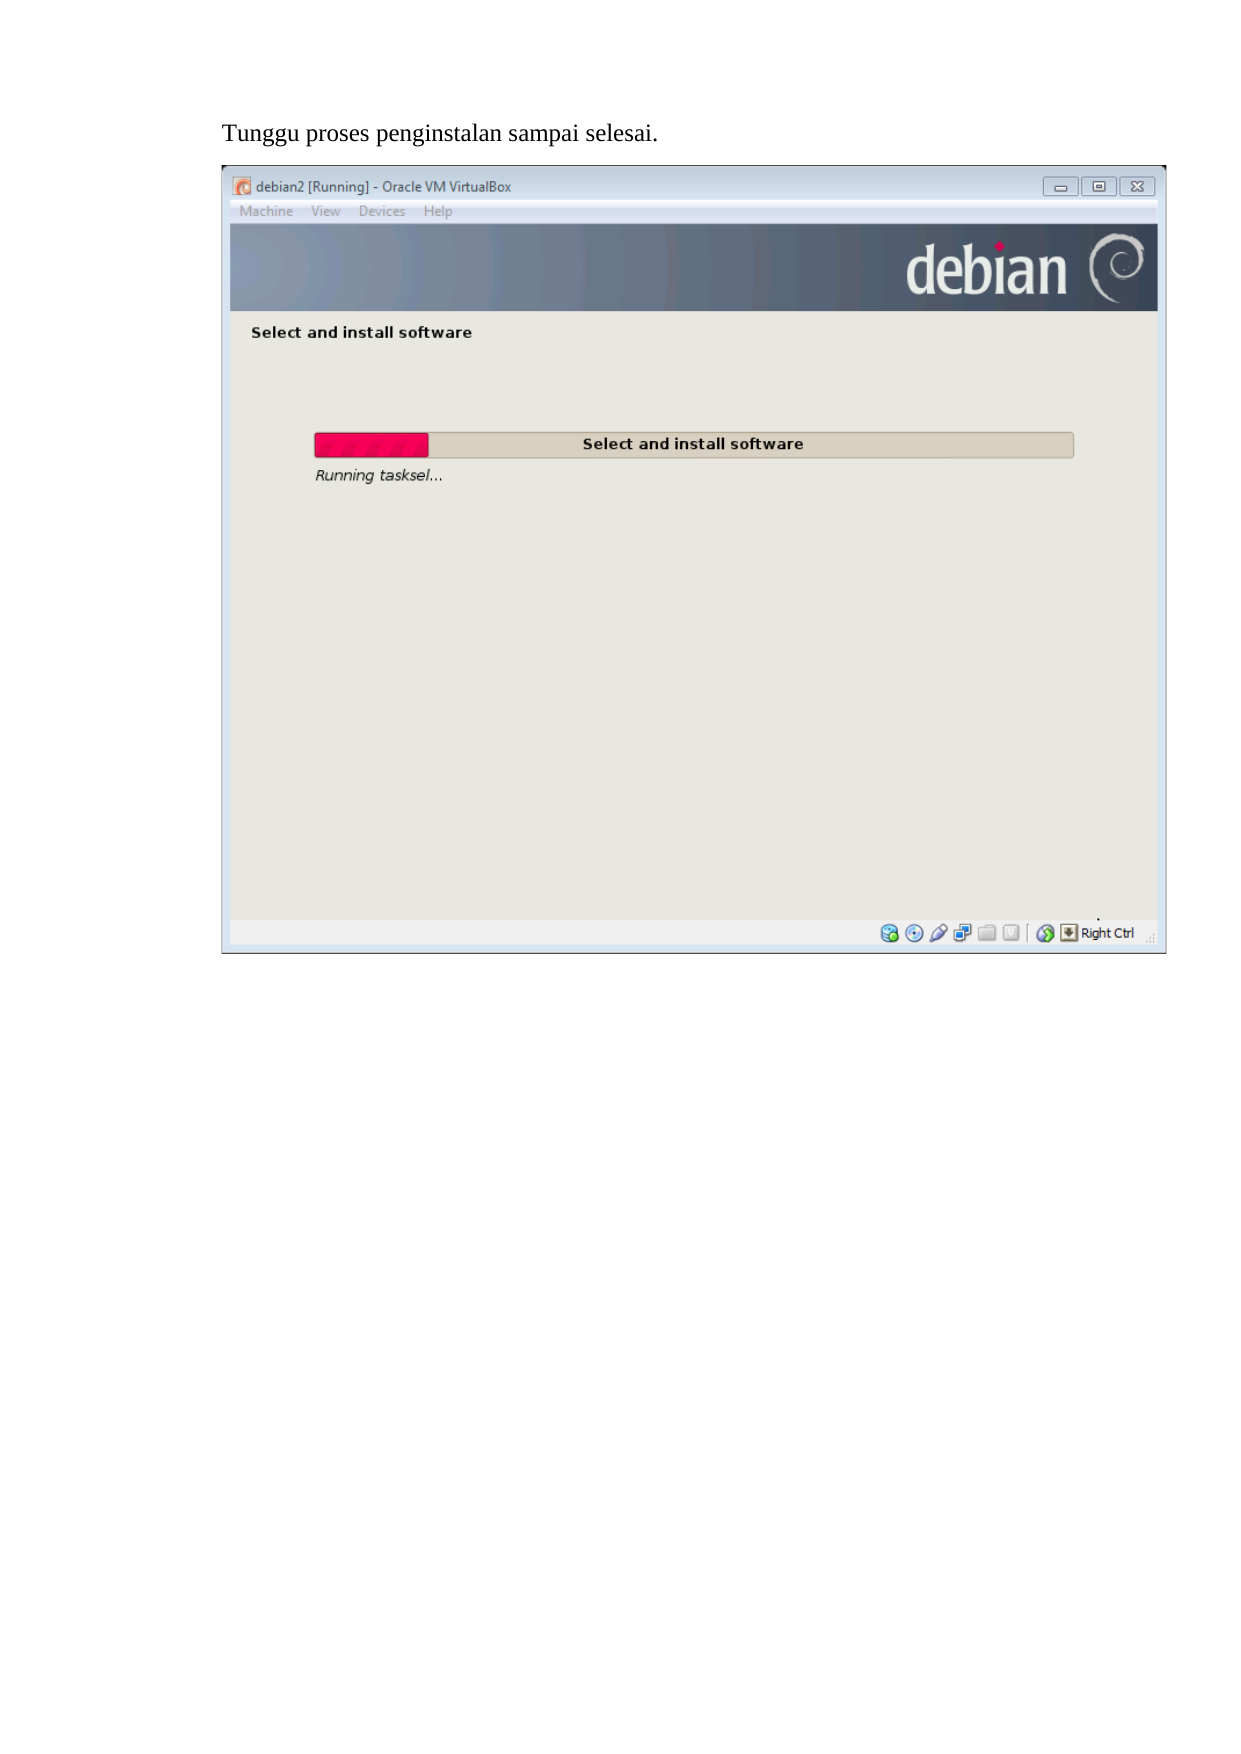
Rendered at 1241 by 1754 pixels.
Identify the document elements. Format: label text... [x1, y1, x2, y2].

text Tunggu proses penginstalan sampai selesai. [222, 118, 1122, 147]
